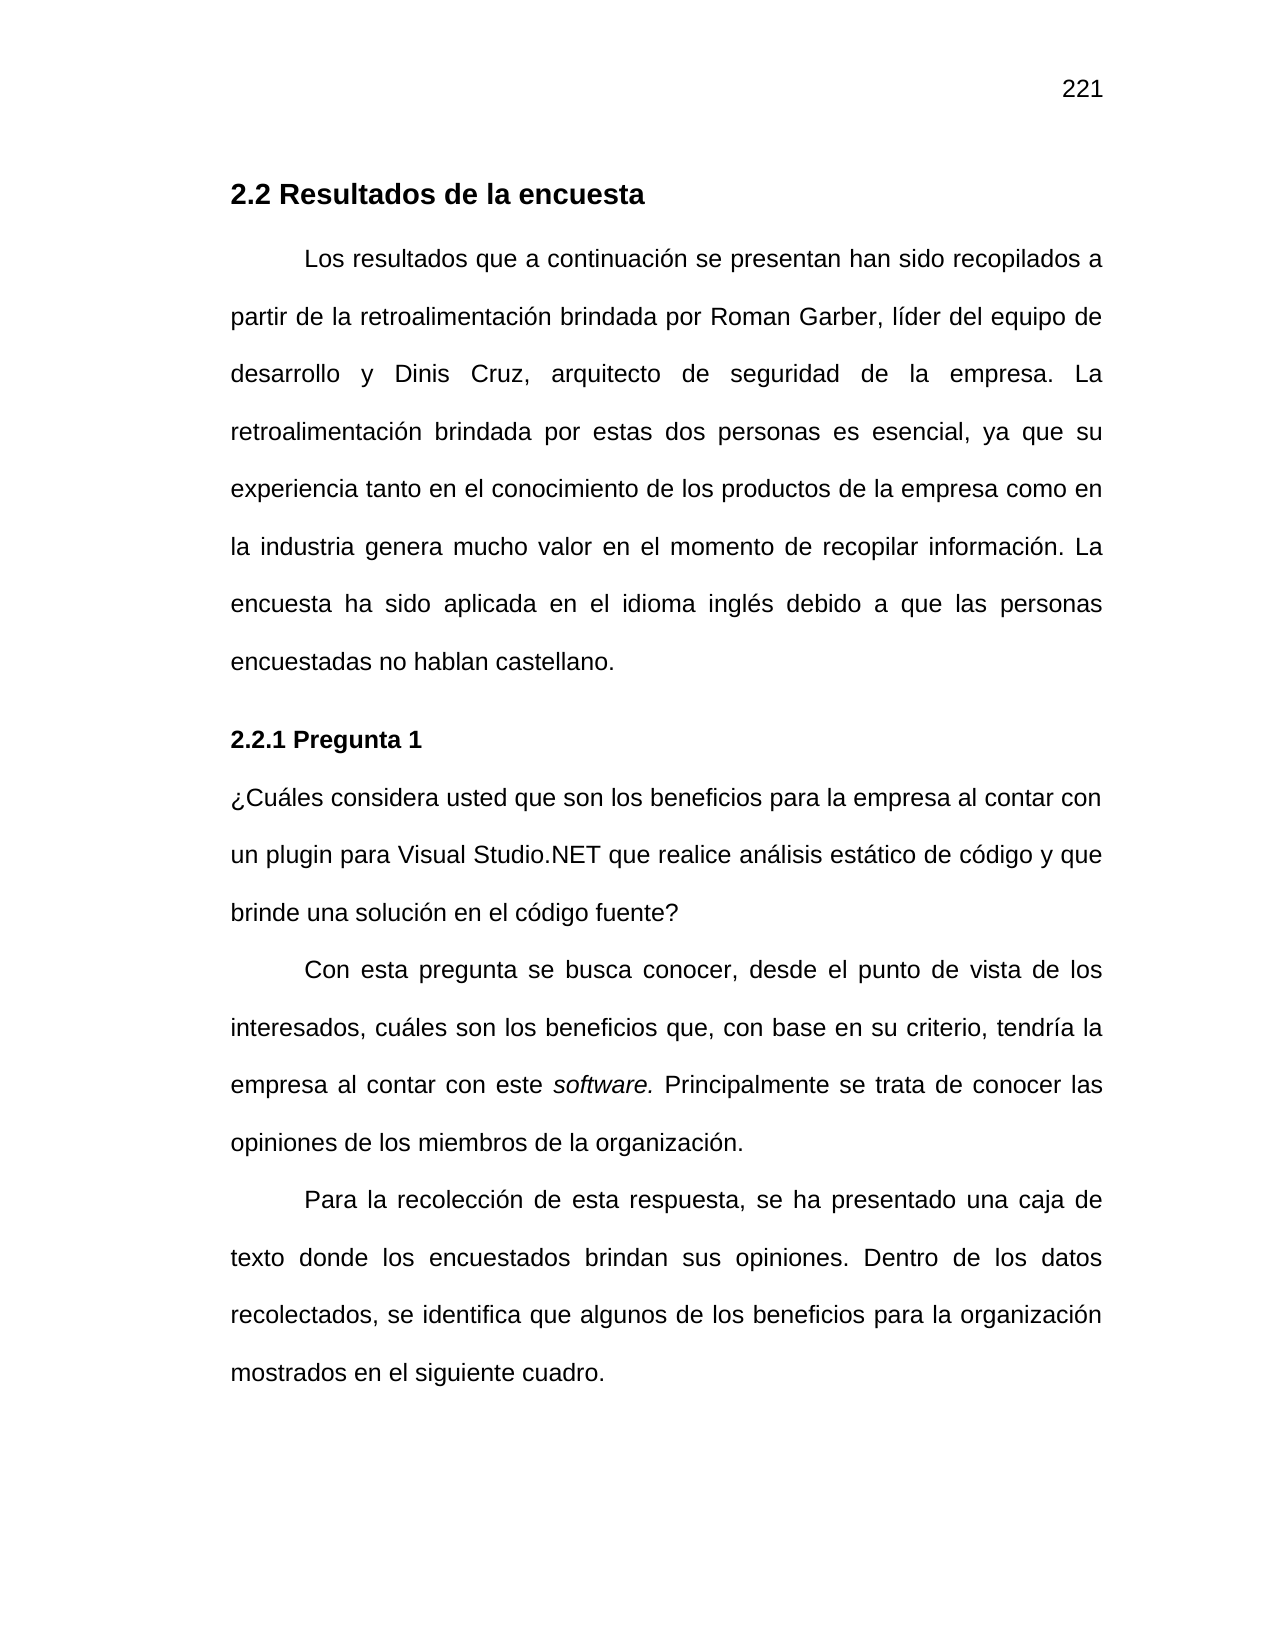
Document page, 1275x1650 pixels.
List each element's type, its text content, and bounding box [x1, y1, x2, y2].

subtitle 2.2 Resultados de la encuesta [230, 177, 1104, 211]
text Para la recolección de esta respuesta, se ha presentado una caja de texto donde los encuestados brindan sus opiniones. Dentro de los datos recolectados, se identifica que algunos de los beneficios para la organización mostrados en el siguiente cuadro. [230, 1185, 1104, 1386]
text ¿Cuáles considera usted que son los beneficios para la empresa al contar con un plugin para Visual Studio.NET que realice análisis estático de código y que brinde una solución en el código fuente? [230, 783, 1104, 926]
text Con esta pregunta se busca conocer, desde el punto de vista de los interesados, cuáles son los beneficios que, con base en su criterio, tendría la empresa al contar con este software. Principalmente se trata de conocer las opiniones de los miembros de la organización. [230, 955, 1104, 1156]
subtitle 2.2.1 Pregunta 1 [230, 725, 1104, 754]
text Los resultados que a continuación se presentan han sido recopilados a partir de la retroalimentación brindada por Roman Garber, líder del equipo de desarrollo y Dinis Cruz, arquitecto de seguridad de la empresa. La retroalimentación brindada por estas dos personas es esencial, ya que su experiencia tanto en el conocimiento de los productos de la empresa como en la industria genera mucho valor en el momento de recopilar información. La encuesta ha sido aplicada en el idioma inglés debido a que las personas encuestadas no hablan castellano. [230, 244, 1104, 676]
